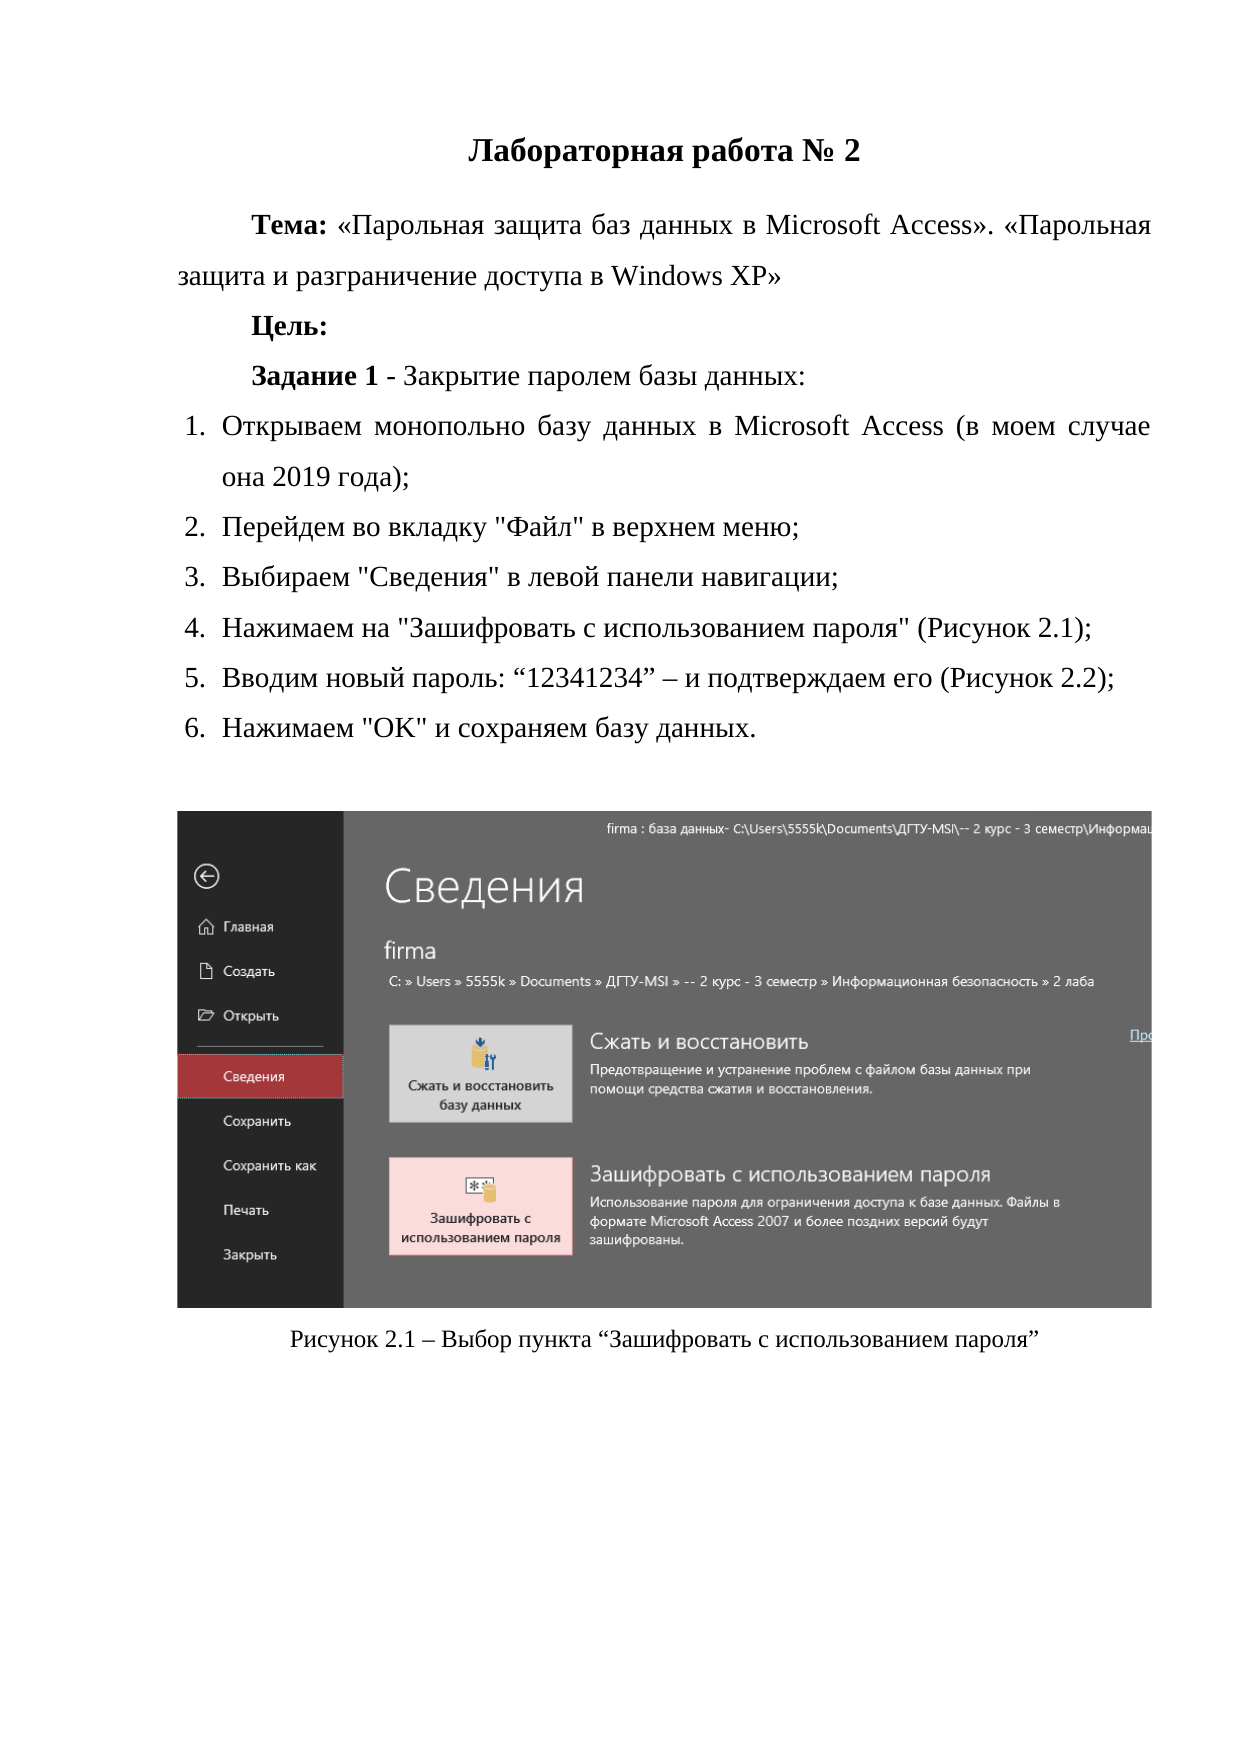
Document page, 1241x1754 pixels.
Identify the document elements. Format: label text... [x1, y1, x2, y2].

list Вводим новый пароль: “12341234” – и подтверждаем его (Рисунок 2.2); [184, 660, 1152, 694]
list Открываем монопольно базу данных в Microsoft Access (в моем случае она 2019 года); [184, 408, 1152, 492]
text Тема: «Парольная защита баз данных в Microsoft Access». «Парольная защита и разграничение доступа в Windows XP» [177, 207, 1152, 291]
list Выбираем "Сведения" в левой панели навигации; [184, 559, 1152, 593]
text Цель: [177, 308, 1152, 341]
text Задание 1 - Закрытие паролем базы данных: [177, 358, 1152, 392]
list Перейдем во вкладку "Файл" в верхнем меню; [184, 509, 1152, 543]
list Нажимаем "OK" и сохраняем базу данных. [184, 710, 1152, 744]
text Рисунок 2.1 – Выбор пункта “Зашифровать с использованием пароля” [177, 1324, 1152, 1353]
list Нажимаем на "Зашифровать с использованием пароля" (Рисунок 2.1); [184, 610, 1152, 643]
subtitle Лабораторная работа № 2 [177, 131, 1152, 169]
picture [177, 811, 1152, 1308]
